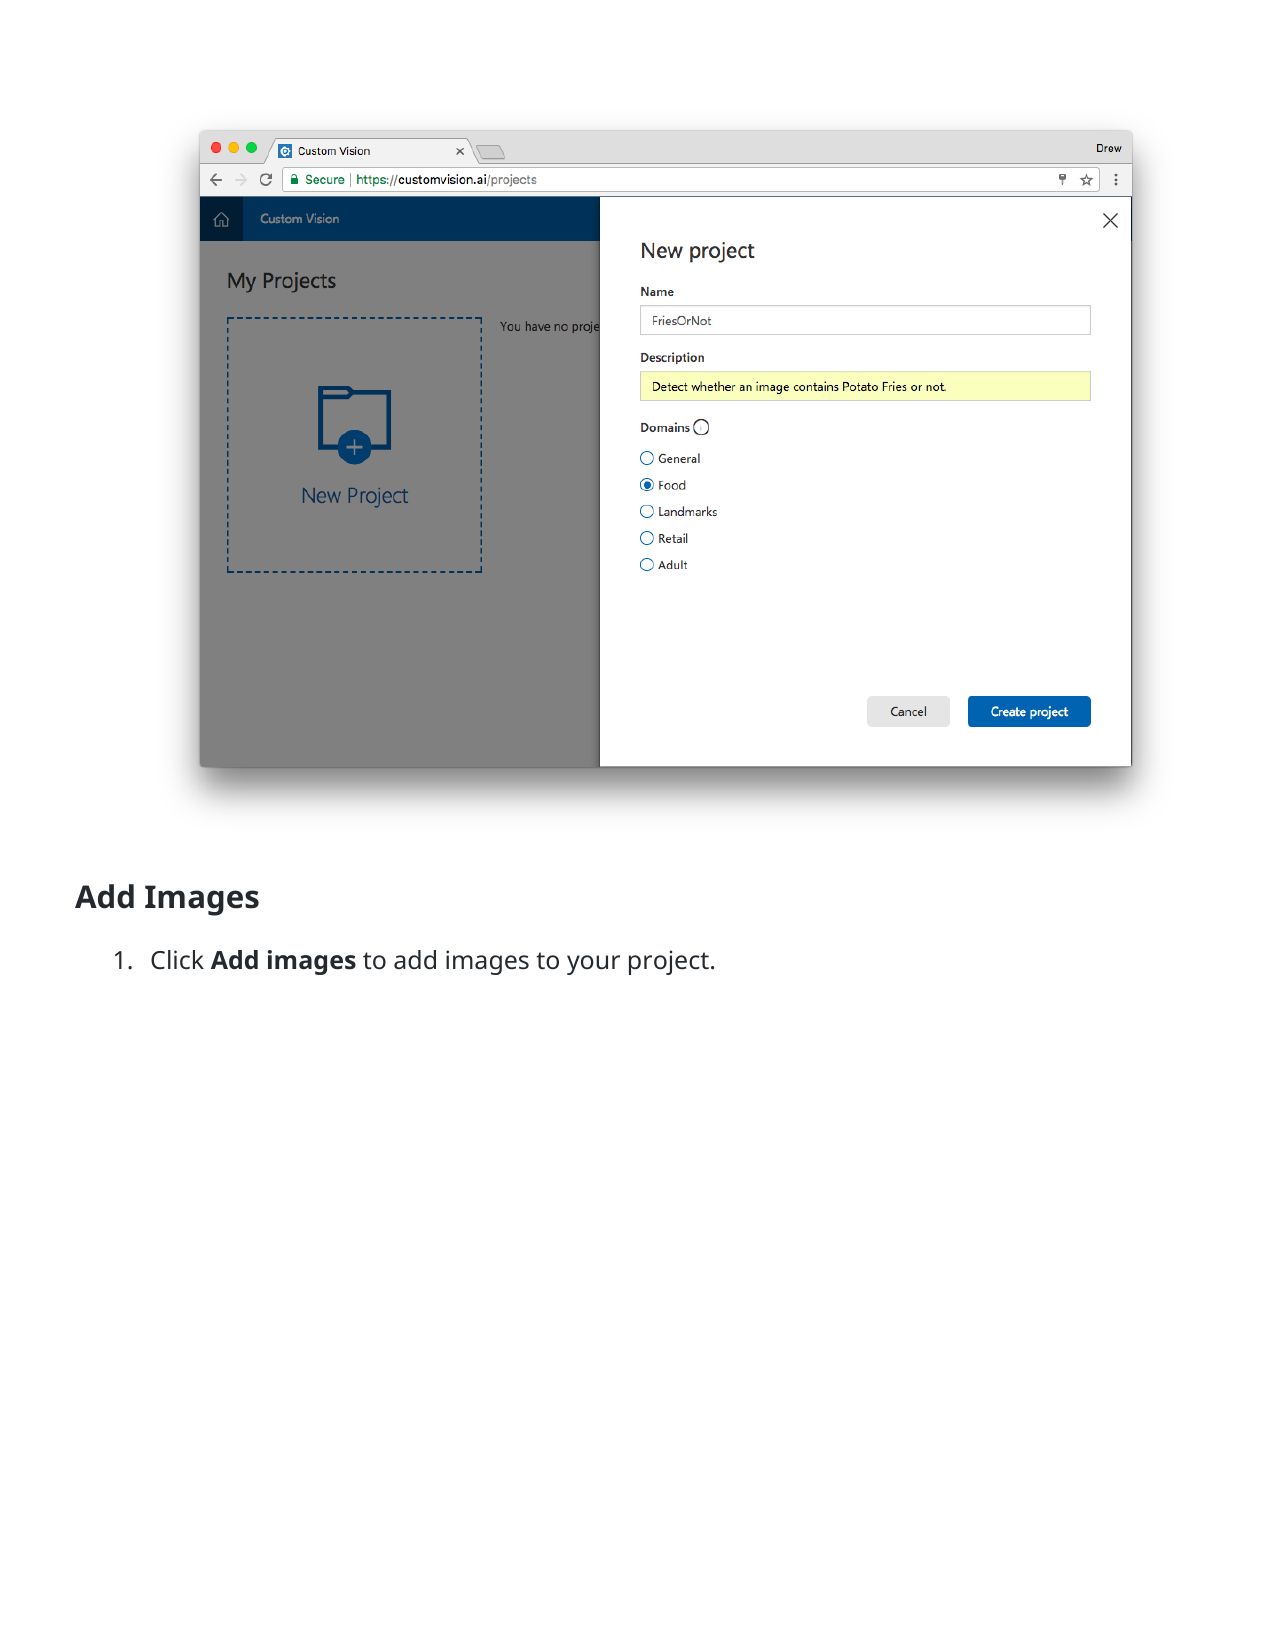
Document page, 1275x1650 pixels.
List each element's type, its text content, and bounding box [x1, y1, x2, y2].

list Click Add images to add images to your project. [112, 943, 1200, 977]
text Add Images [75, 875, 1200, 918]
picture [150, 103, 1181, 838]
